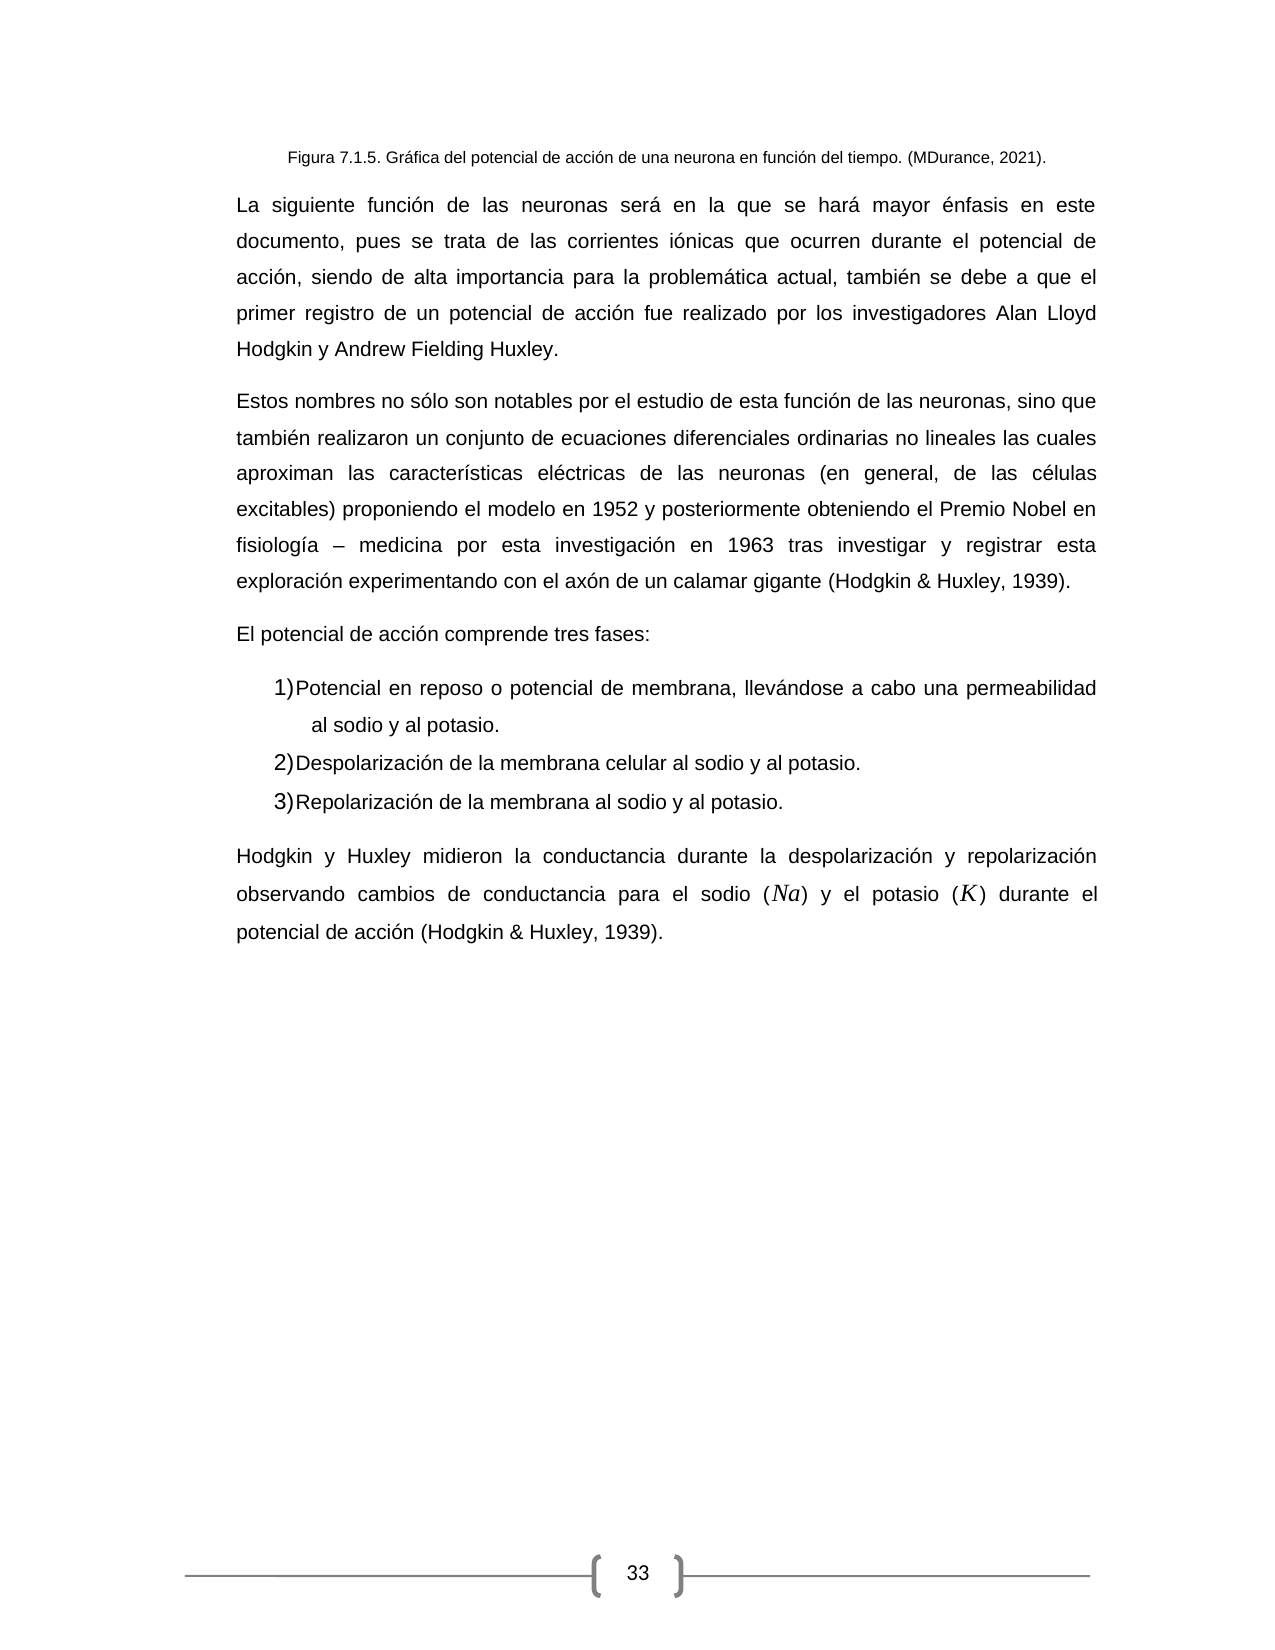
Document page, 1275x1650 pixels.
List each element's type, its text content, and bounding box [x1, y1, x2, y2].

text Hodgkin y Huxley midieron la conductancia durante la despolarización y repolarización observando cambios de conductancia para el sodio () y el potasio () durante el potencial de acción . [236, 844, 1098, 944]
list Repolarización de la membrana al sodio y al potasio. [274, 788, 1098, 814]
text Estos nombres no sólo son notables por el estudio de esta función de las neuronas, sino que también realizaron un conjunto de ecuaciones diferenciales ordinarias no lineales las cuales aproximan las características eléctricas de las neuronas (en general, de las células excitables) proponiendo el modelo en 1952 y posteriormente obteniendo el Premio Nobel en fisiología – medicina por esta investigación en 1963 tras investigar y registrar esta exploración experimentando con el axón de un calamar gigante . [236, 389, 1098, 593]
list Potencial en reposo o potencial de membrana, llevándose a cabo una permeabilidad al sodio y al potasio. [274, 674, 1098, 737]
list Despolarización de la membrana celular al sodio y al potasio. [274, 748, 1098, 775]
text Figura 7.1.5. Gráfica del potencial de acción de una neurona en función del tiempo. . [236, 148, 1098, 167]
text El potencial de acción comprende tres fases: [236, 622, 1098, 646]
text La siguiente función de las neuronas será en la que se hará mayor énfasis en este documento, pues se trata de las corrientes iónicas que ocurren durante el potencial de acción, siendo de alta importancia para la problemática actual, también se debe a que el primer registro de un potencial de acción fue realizado por los investigadores Alan Lloyd Hodgkin y Andrew Fielding Huxley. [236, 193, 1098, 361]
